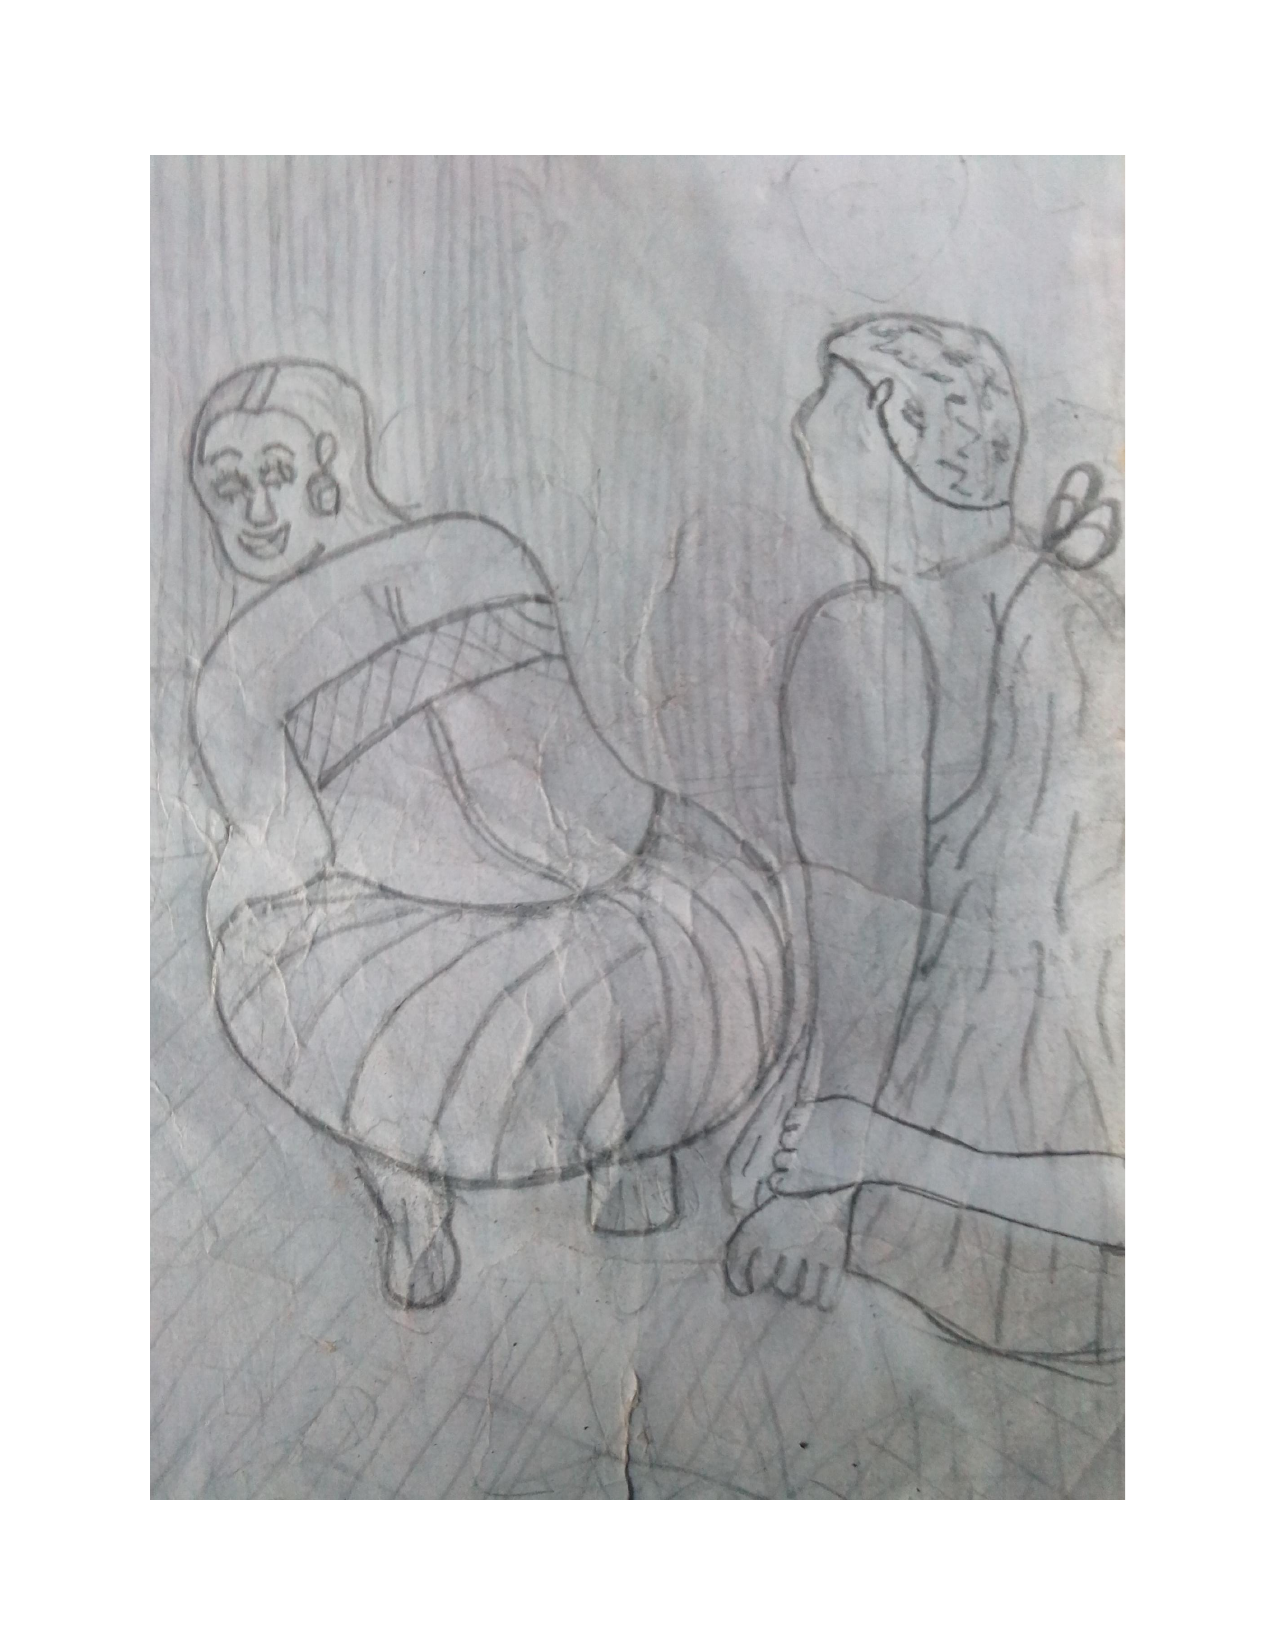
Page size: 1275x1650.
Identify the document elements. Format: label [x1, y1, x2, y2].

picture [150, 155, 1125, 1500]
